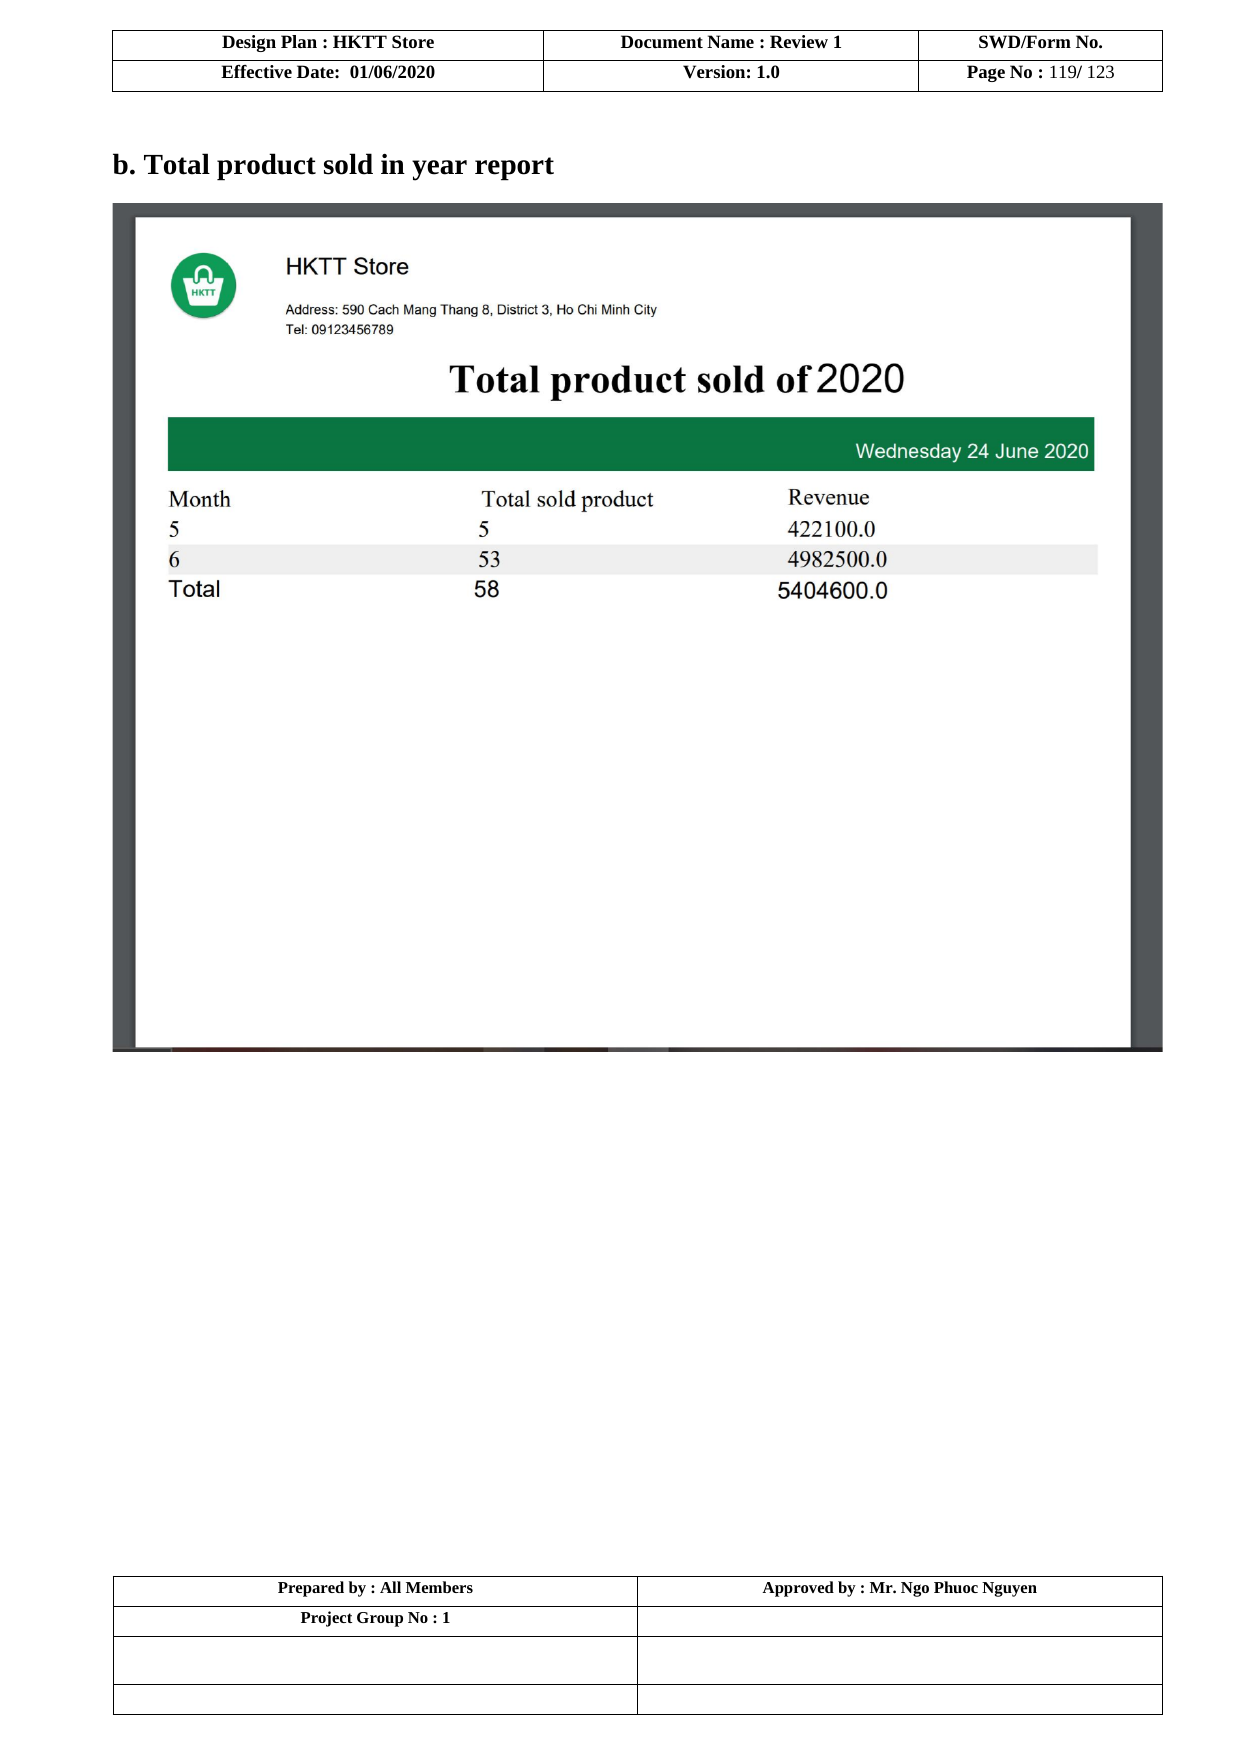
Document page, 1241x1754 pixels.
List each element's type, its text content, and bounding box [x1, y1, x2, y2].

subtitle b. Total product sold in year report [112, 147, 1162, 181]
picture [112, 203, 1163, 1052]
